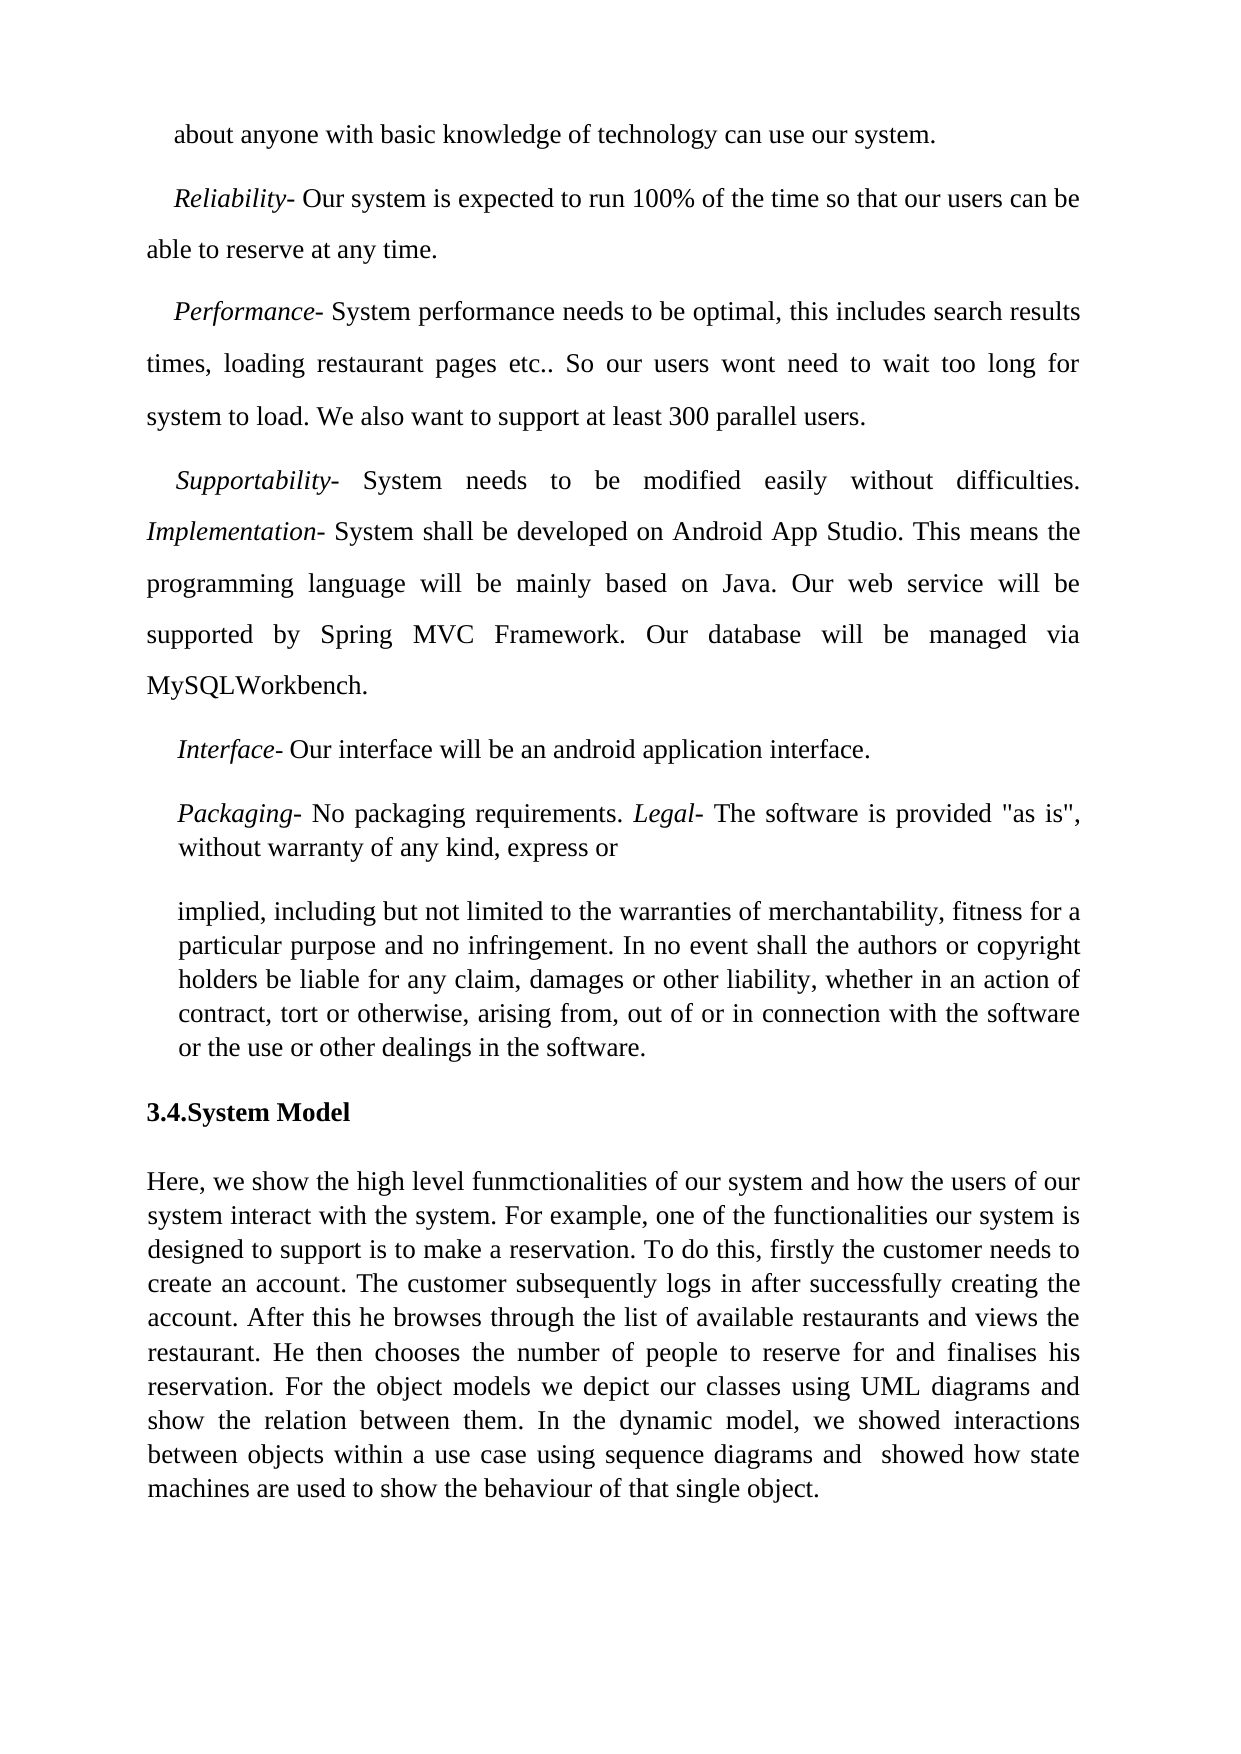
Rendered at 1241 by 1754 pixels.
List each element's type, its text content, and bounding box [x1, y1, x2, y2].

text about anyone with basic knowledge of technology can use our system. [146, 118, 1081, 149]
text Reliability- Our system is expected to run 100% of the time so that our users can be able to reserve at any time. [146, 182, 1081, 264]
text Performance- System performance needs to be optimal, this includes search results times, loading restaurant pages etc.. So our users wont need to wait too long for system to load. We also want to support at least 300 parallel users. [146, 295, 1081, 431]
subtitle 3.4.System Model [146, 1096, 736, 1128]
text Packaging- No packaging requirements. Legal- The software is provided "as is", without warranty of any kind, express or [177, 797, 1081, 863]
text Supportability- System needs to be modified easily without difficulties. Implementation- System shall be developed on Android App Studio. This means the programming language will be mainly based on Java. Our web service will be supported by Spring MVC Framework. Our database will be managed via MySQLWorkbench. [146, 464, 1081, 701]
text Interface- Our interface will be an android application interface. [177, 733, 1081, 764]
text Here, we show the high level funmctionalities of our system and how the users of our system interact with the system. For example, one of the functionalities our system is designed to support is to make a reservation. To do this, firstly the customer needs to create an account. The customer subsequently logs in after successfully creating the account. After this he browses through the list of available restaurants and views the restaurant. He then chooses the number of people to reserve for and finalises his reservation. For the object models we depict our classes using UML diagrams and show the relation between them. In the dynamic model, we showed interactions between objects within a use case using sequence diagrams and showed how state machines are used to show the behaviour of that single object. [146, 1165, 1081, 1503]
text implied, including but not limited to the warranties of merchantability, fitness for a particular purpose and no infringement. In no event shall the authors or copyright holders be liable for any claim, damages or other liability, whether in an action of contract, tort or otherwise, arising from, out of or in connection with the software or the use or other dealings in the software. [177, 894, 1081, 1062]
